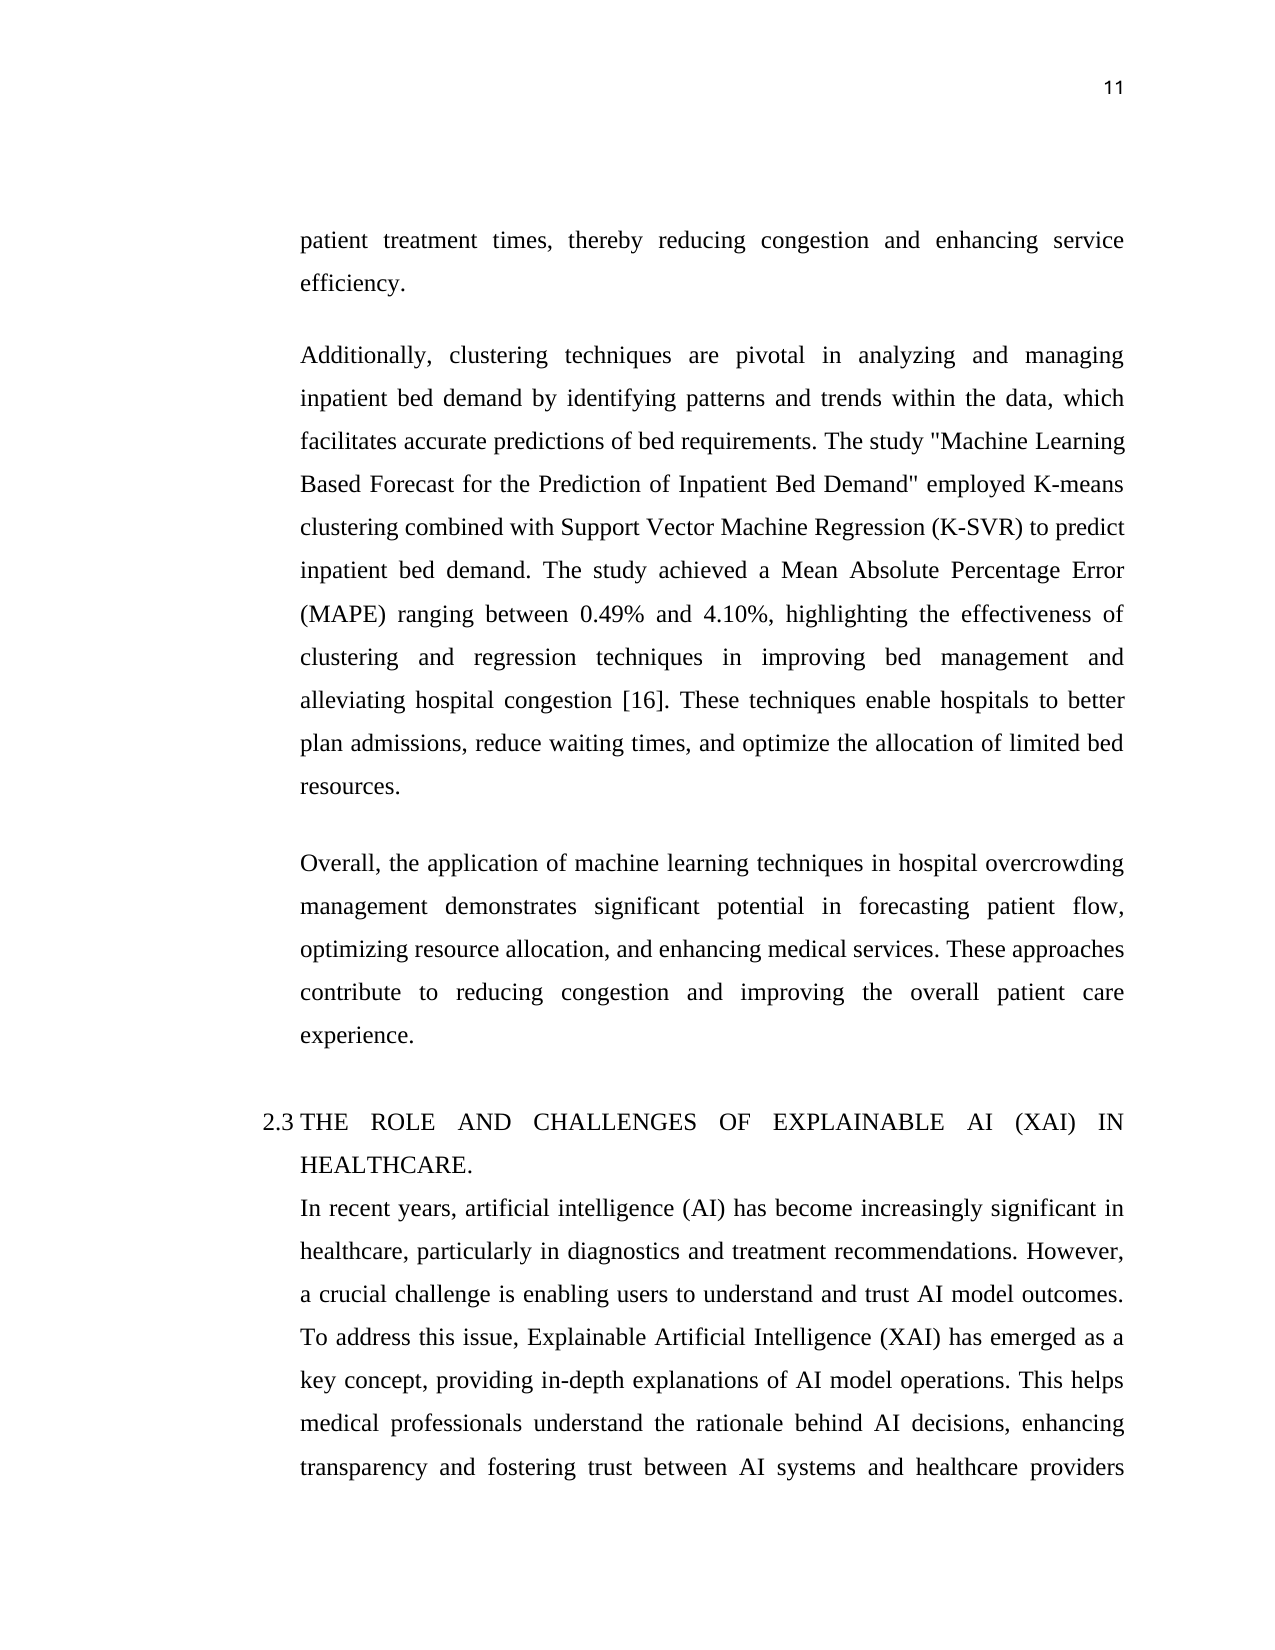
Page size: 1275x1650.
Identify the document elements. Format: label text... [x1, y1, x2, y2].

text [300, 1193, 1125, 1480]
list THE ROLE AND CHALLENGES OF EXPLAINABLE AI (XAI) IN HEALTHCARE. [262, 1107, 1125, 1178]
text Overall, the application of machine learning techniques in hospital overcrowding management demonstrates significant potential in forecasting patient flow, optimizing resource allocation, and enhancing medical services. These approaches contribute to reducing congestion and improving the overall patient care experience. [300, 848, 1125, 1049]
text Additionally, clustering techniques are pivotal in analyzing and managing inpatient bed demand by identifying patterns and trends within the data, which facilitates accurate predictions of bed requirements. The study "Machine Learning Based Forecast for the Prediction of Inpatient Bed Demand" employed K-means clustering combined with Support Vector Machine Regression (K-SVR) to predict inpatient bed demand. The study achieved a Mean Absolute Percentage Error (MAPE) ranging between 0.49% and 4.10%, highlighting the effectiveness of clustering and regression techniques in improving bed management and alleviating hospital congestion . These techniques enable hospitals to better plan admissions, reduce waiting times, and optimize the allocation of limited bed resources. [300, 340, 1125, 800]
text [300, 225, 1125, 297]
